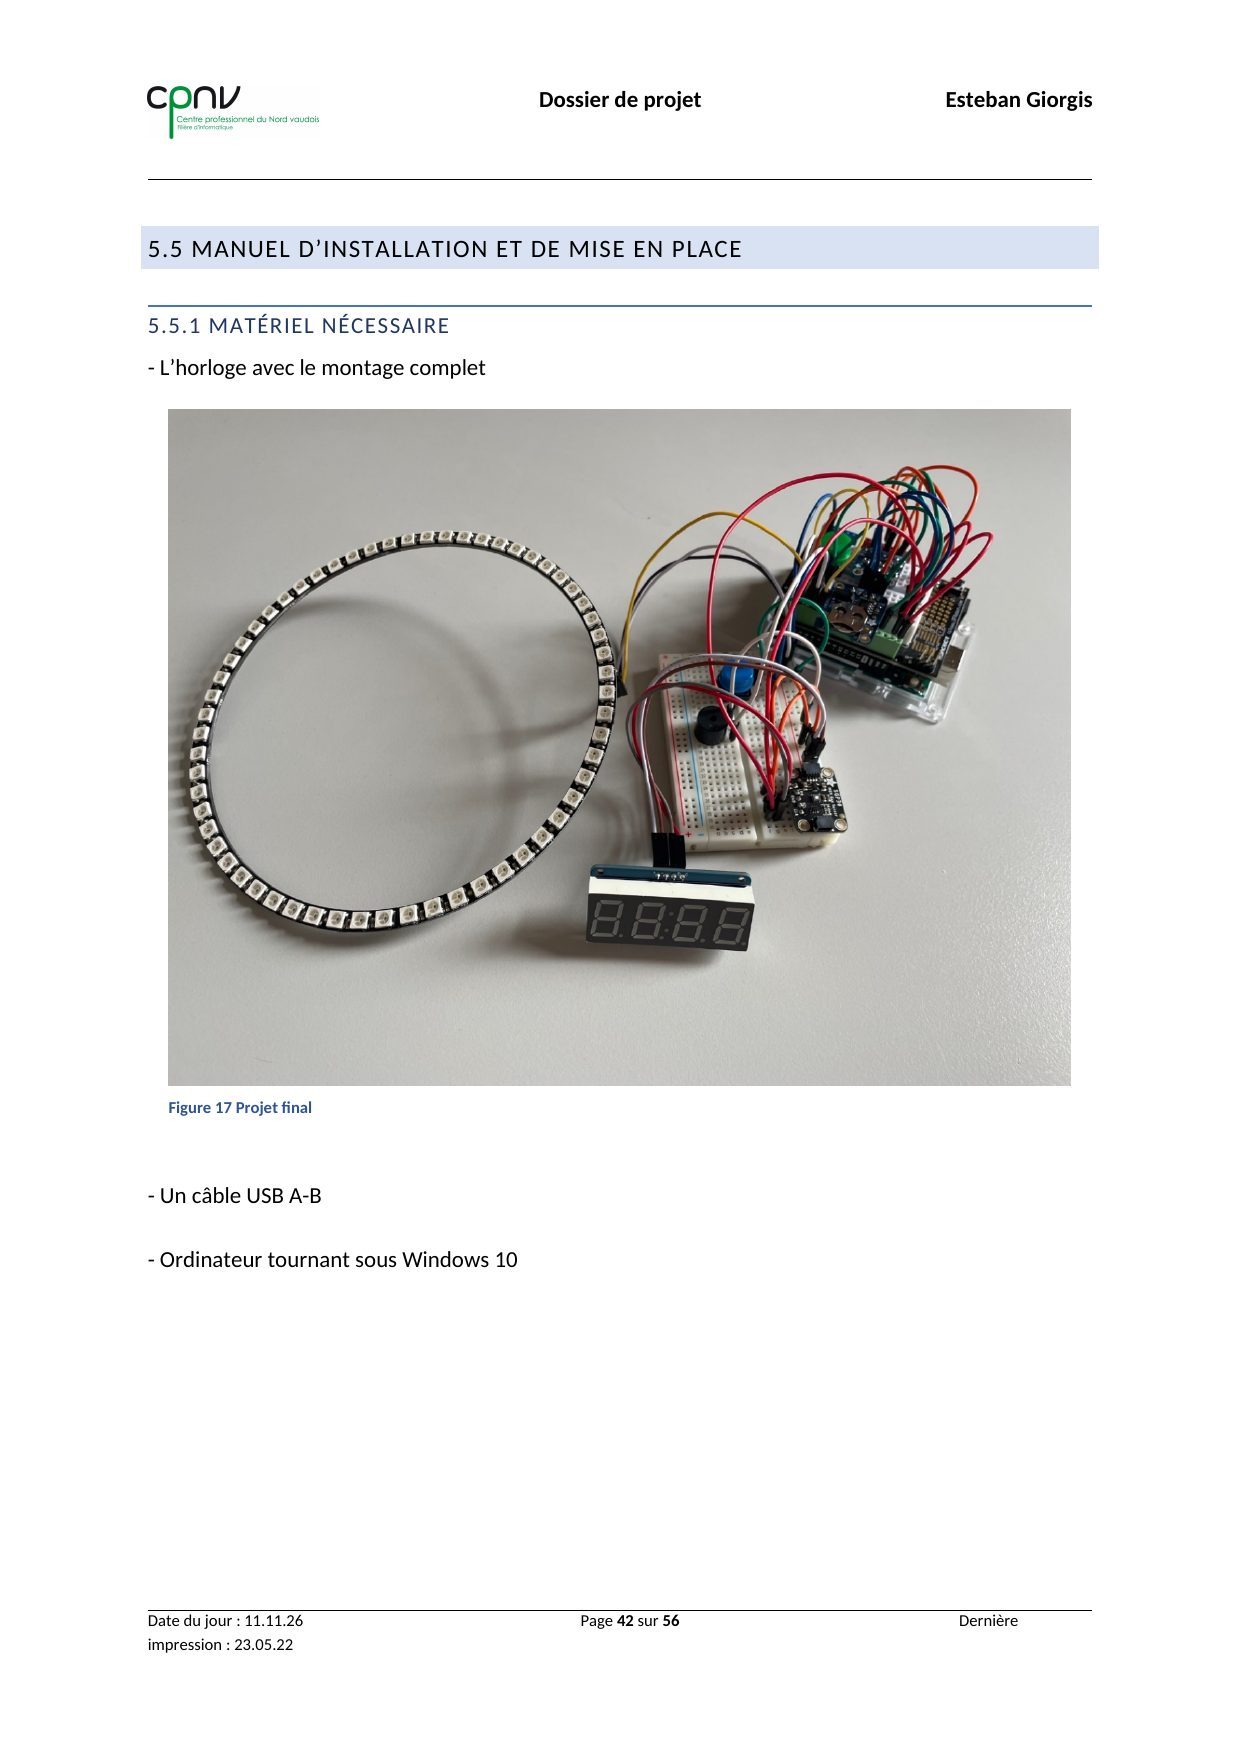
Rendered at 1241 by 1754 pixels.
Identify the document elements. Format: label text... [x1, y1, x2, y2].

text - L’horloge avec le montage complet [148, 353, 1092, 382]
subtitle 5.5.1 Matériel nécessaire [148, 307, 1092, 339]
text - Ordinateur tournant sous Windows 10 [148, 1245, 1092, 1273]
subtitle 5.5 Manuel d’installation et de mise en place [148, 233, 1092, 263]
picture [147, 86, 319, 139]
picture [168, 409, 1071, 1086]
